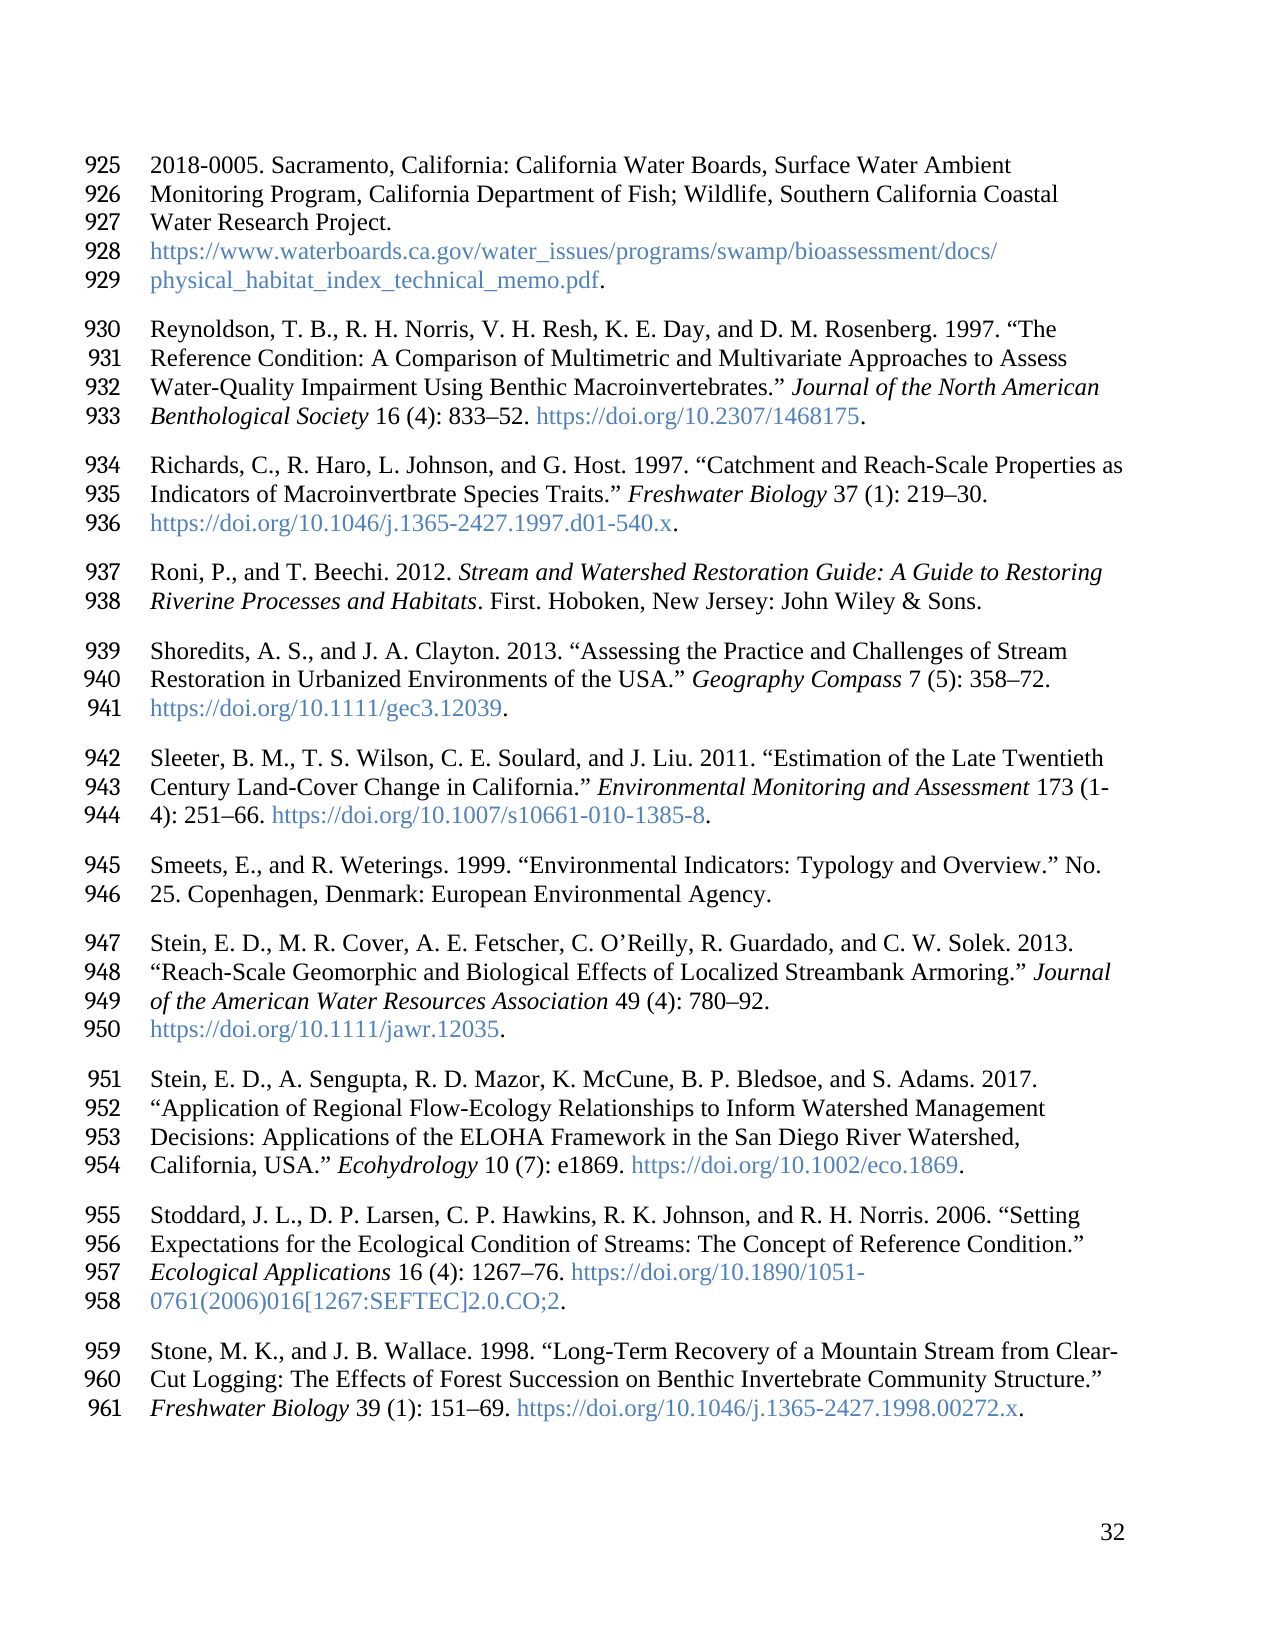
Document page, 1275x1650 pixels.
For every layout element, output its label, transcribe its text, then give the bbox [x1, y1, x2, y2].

text Sleeter, B. M., T. S. Wilson, C. E. Soulard, and J. Liu. 2011. “Estimation of the Late Twentieth Century Land-Cover Change in California.” Environmental Monitoring and Assessment 173 (1-4): 251–66. https://doi.org/10.1007/s10661-010-1385-8. [150, 743, 1125, 829]
text Shoredits, A. S., and J. A. Clayton. 2013. “Assessing the Practice and Challenges of Stream Restoration in Urbanized Environments of the USA.” Geography Compass 7 (5): 358–72. https://doi.org/10.1111/gec3.12039. [150, 636, 1125, 722]
text Stein, E. D., M. R. Cover, A. E. Fetscher, C. O’Reilly, R. Guardado, and C. W. Solek. 2013. “Reach-Scale Geomorphic and Biological Effects of Localized Streambank Armoring.” Journal of the American Water Resources Association 49 (4): 780–92. https://doi.org/10.1111/jawr.12035. [150, 928, 1125, 1043]
text Stoddard, J. L., D. P. Larsen, C. P. Hawkins, R. K. Johnson, and R. H. Norris. 2006. “Setting Expectations for the Ecological Condition of Streams: The Concept of Reference Condition.” Ecological Applications 16 (4): 1267–76. https://doi.org/10.1890/1051-0761(2006)016[1267:SEFTEC]2.0.CO;2. [150, 1200, 1125, 1315]
text Richards, C., R. Haro, L. Johnson, and G. Host. 1997. “Catchment and Reach-Scale Properties as Indicators of Macroinvertbrate Species Traits.” Freshwater Biology 37 (1): 219–30. https://doi.org/10.1046/j.1365-2427.1997.d01-540.x. [150, 450, 1125, 537]
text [150, 150, 1125, 294]
text Smeets, E., and R. Weterings. 1999. “Environmental Indicators: Typology and Overview.” No. 25. Copenhagen, Denmark: European Environmental Agency. [150, 850, 1125, 907]
text Reynoldson, T. B., R. H. Norris, V. H. Resh, K. E. Day, and D. M. Rosenberg. 1997. “The Reference Condition: A Comparison of Multimetric and Multivariate Approaches to Assess Water-Quality Impairment Using Benthic Macroinvertebrates.” Journal of the North American Benthological Society 16 (4): 833–52. https://doi.org/10.2307/1468175. [150, 314, 1125, 429]
text Stein, E. D., A. Sengupta, R. D. Mazor, K. McCune, B. P. Bledsoe, and S. Adams. 2017. “Application of Regional Flow-Ecology Relationships to Inform Watershed Management Decisions: Applications of the ELOHA Framework in the San Diego River Watershed, California, USA.” Ecohydrology 10 (7): e1869. https://doi.org/10.1002/eco.1869. [150, 1064, 1125, 1179]
text Stone, M. K., and J. B. Wallace. 1998. “Long-Term Recovery of a Mountain Stream from Clear-Cut Logging: The Effects of Forest Succession on Benthic Invertebrate Community Structure.” Freshwater Biology 39 (1): 151–69. https://doi.org/10.1046/j.1365-2427.1998.00272.x. [150, 1336, 1125, 1422]
text Roni, P., and T. Beechi. 2012. Stream and Watershed Restoration Guide: A Guide to Restoring Riverine Processes and Habitats. First. Hoboken, New Jersey: John Wiley & Sons. [150, 557, 1125, 615]
